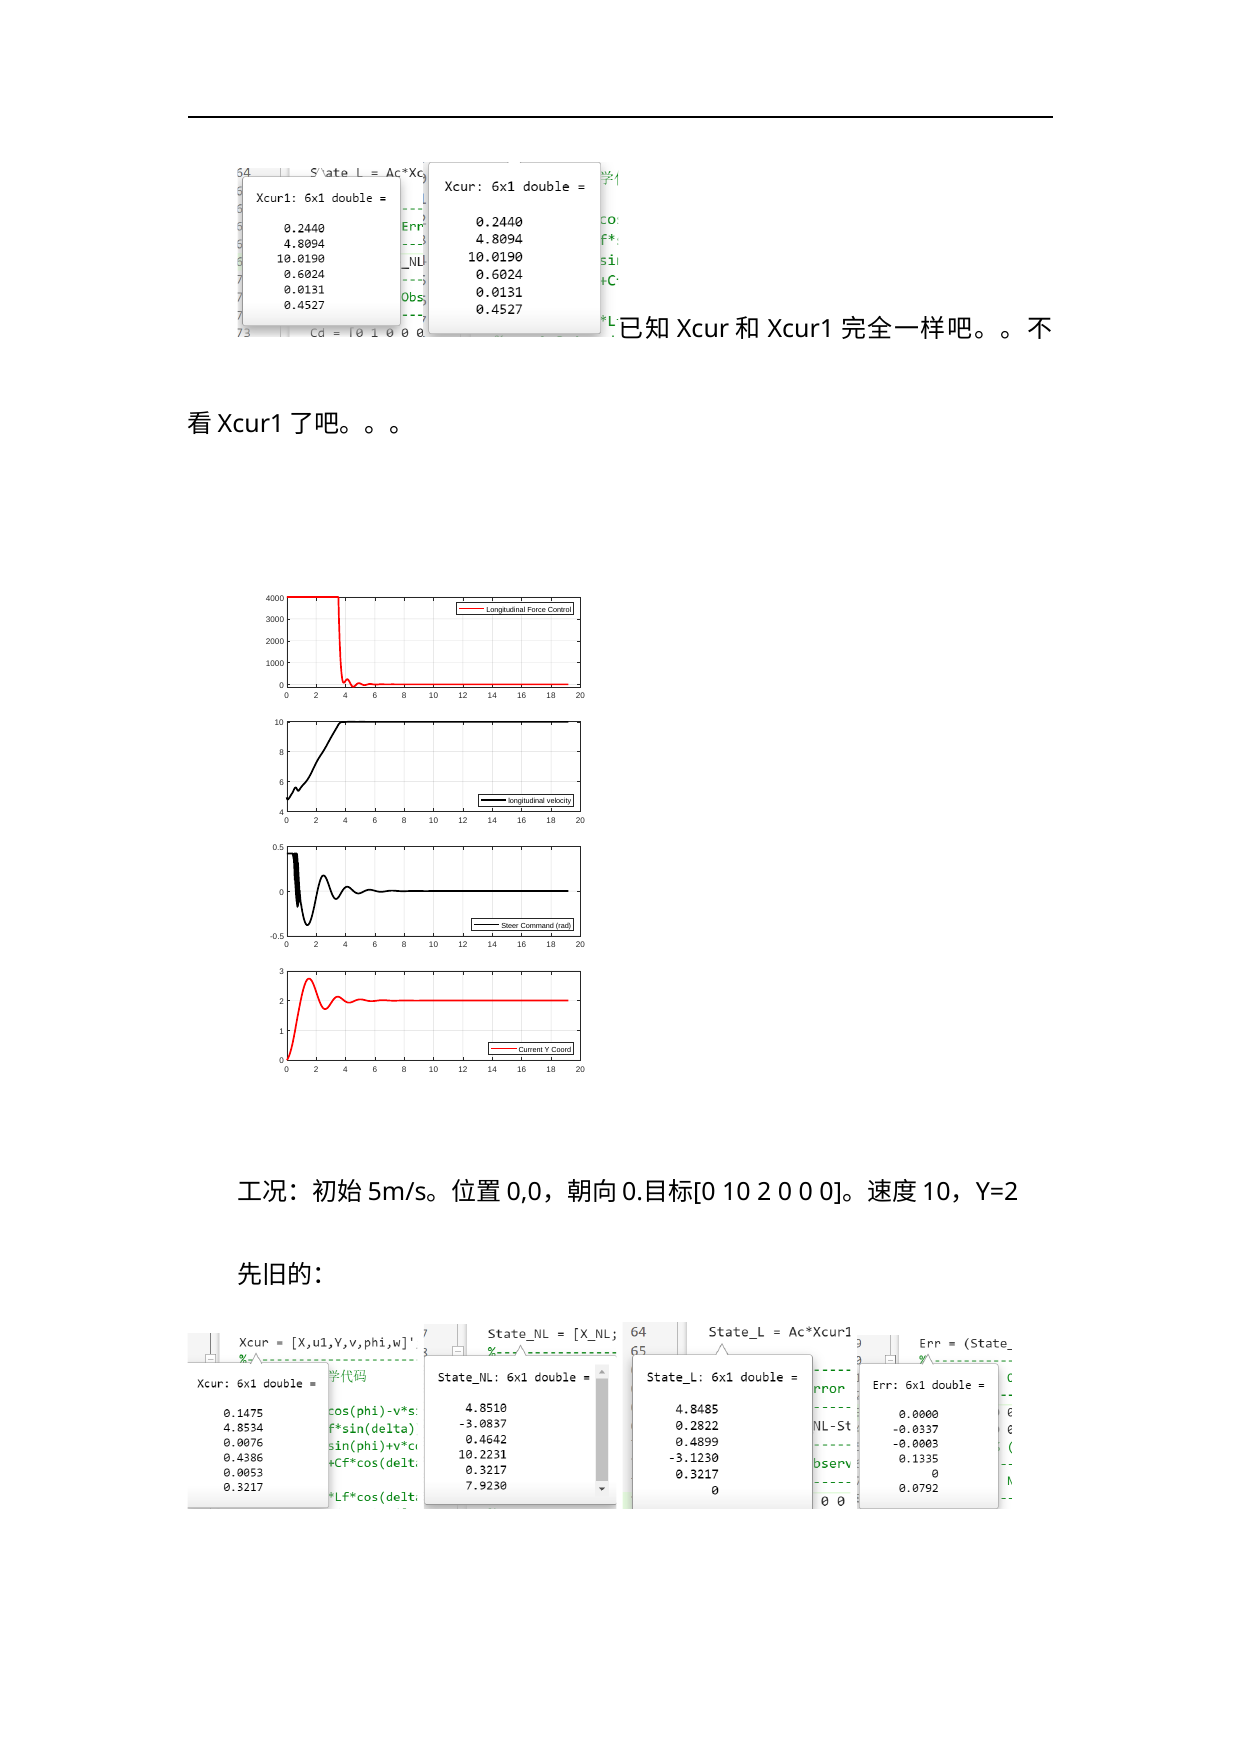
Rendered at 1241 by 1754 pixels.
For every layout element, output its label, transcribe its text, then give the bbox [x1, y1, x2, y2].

picture [622, 1322, 851, 1509]
picture [423, 1324, 617, 1509]
picture [237, 162, 619, 337]
text 先旧的： [187, 1240, 1053, 1305]
picture [187, 1333, 418, 1509]
picture [857, 1335, 1012, 1509]
text 工况：初始5m/s。位置0,0，朝向0.目标[0 10 2 0 0 0]。速度10，Y=2 [187, 1157, 1053, 1222]
